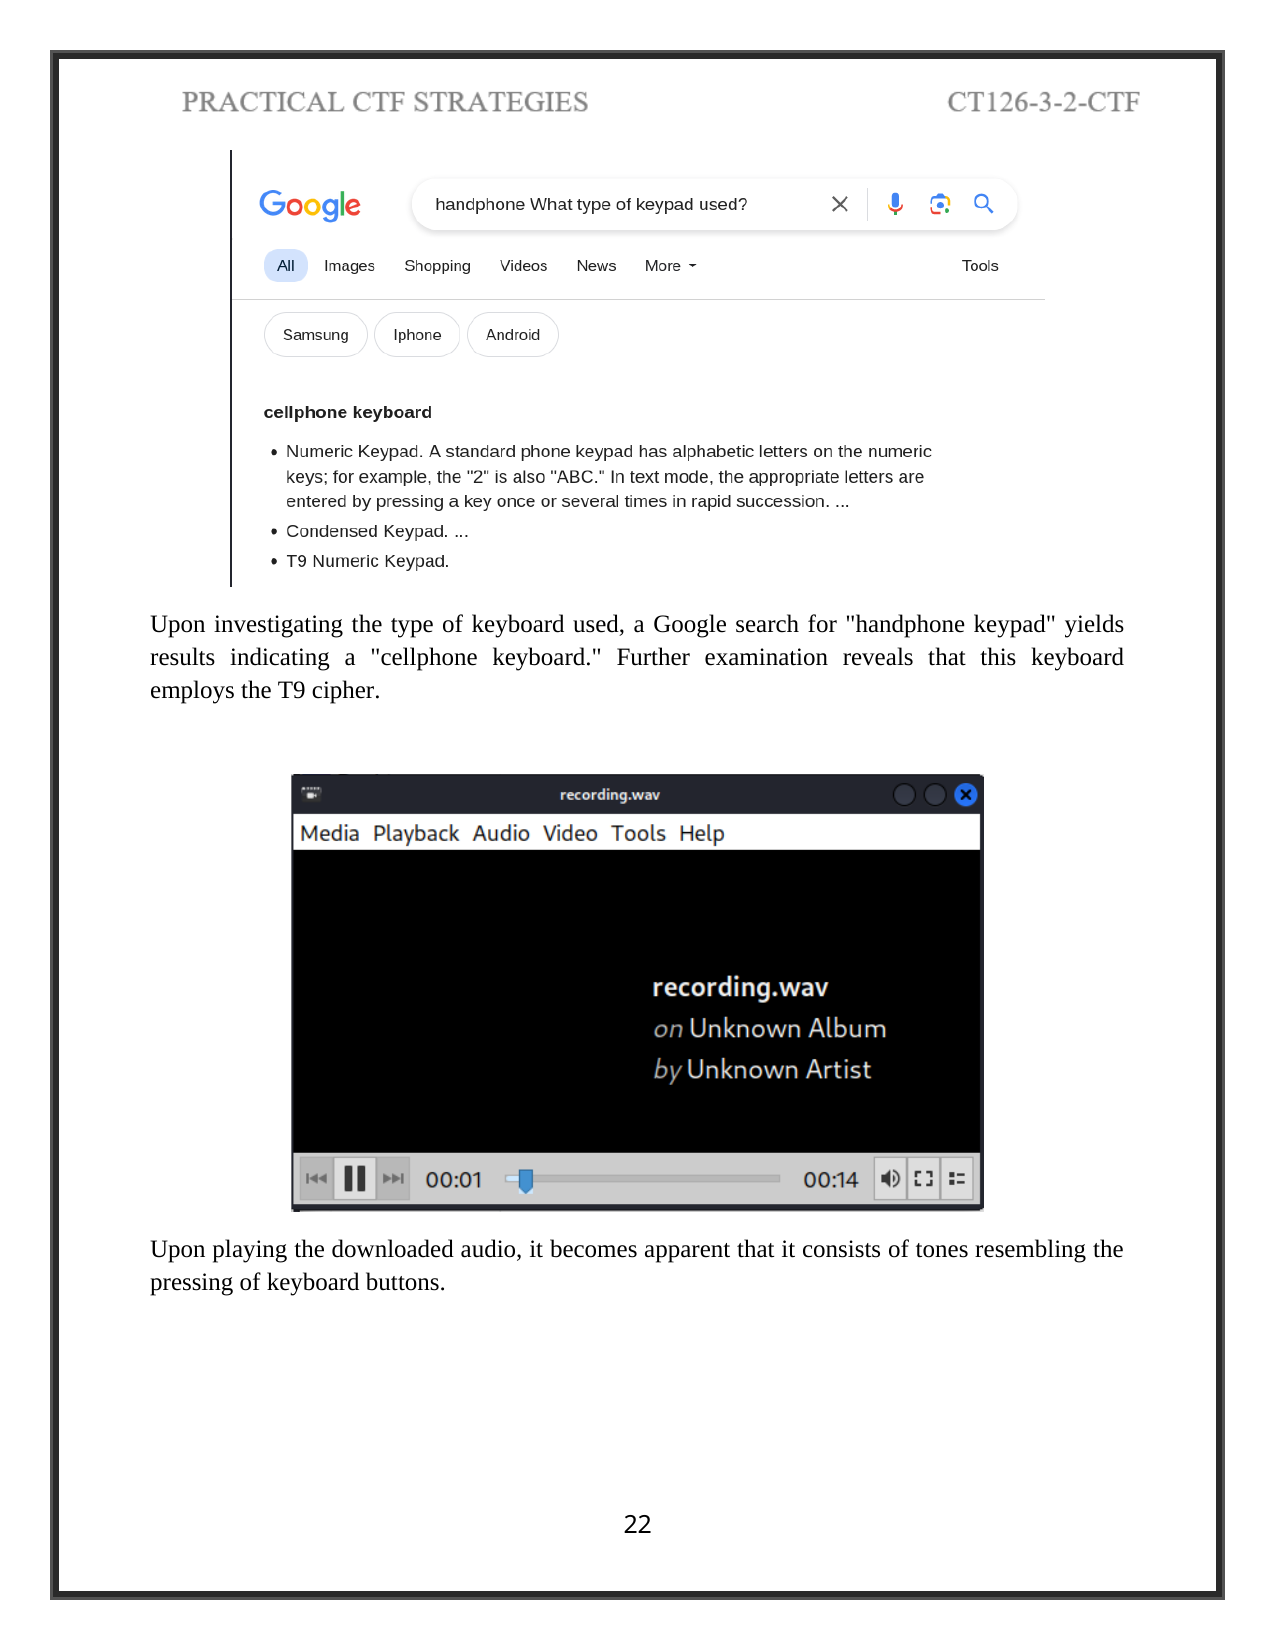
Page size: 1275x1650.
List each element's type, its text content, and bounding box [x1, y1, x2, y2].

text Upon playing the downloaded audio, it becomes apparent that it consists of tones resembling the pressing of keyboard buttons. [150, 1234, 1125, 1295]
picture [150, 75, 1171, 127]
text Upon investigating the type of keyboard used, a Google search for "handphone keypad" yields results indicating a "cellphone keyboard." Further examination reveals that this keyboard employs the T9 cipher. [150, 609, 1125, 703]
picture [230, 150, 1045, 587]
picture [291, 774, 984, 1212]
